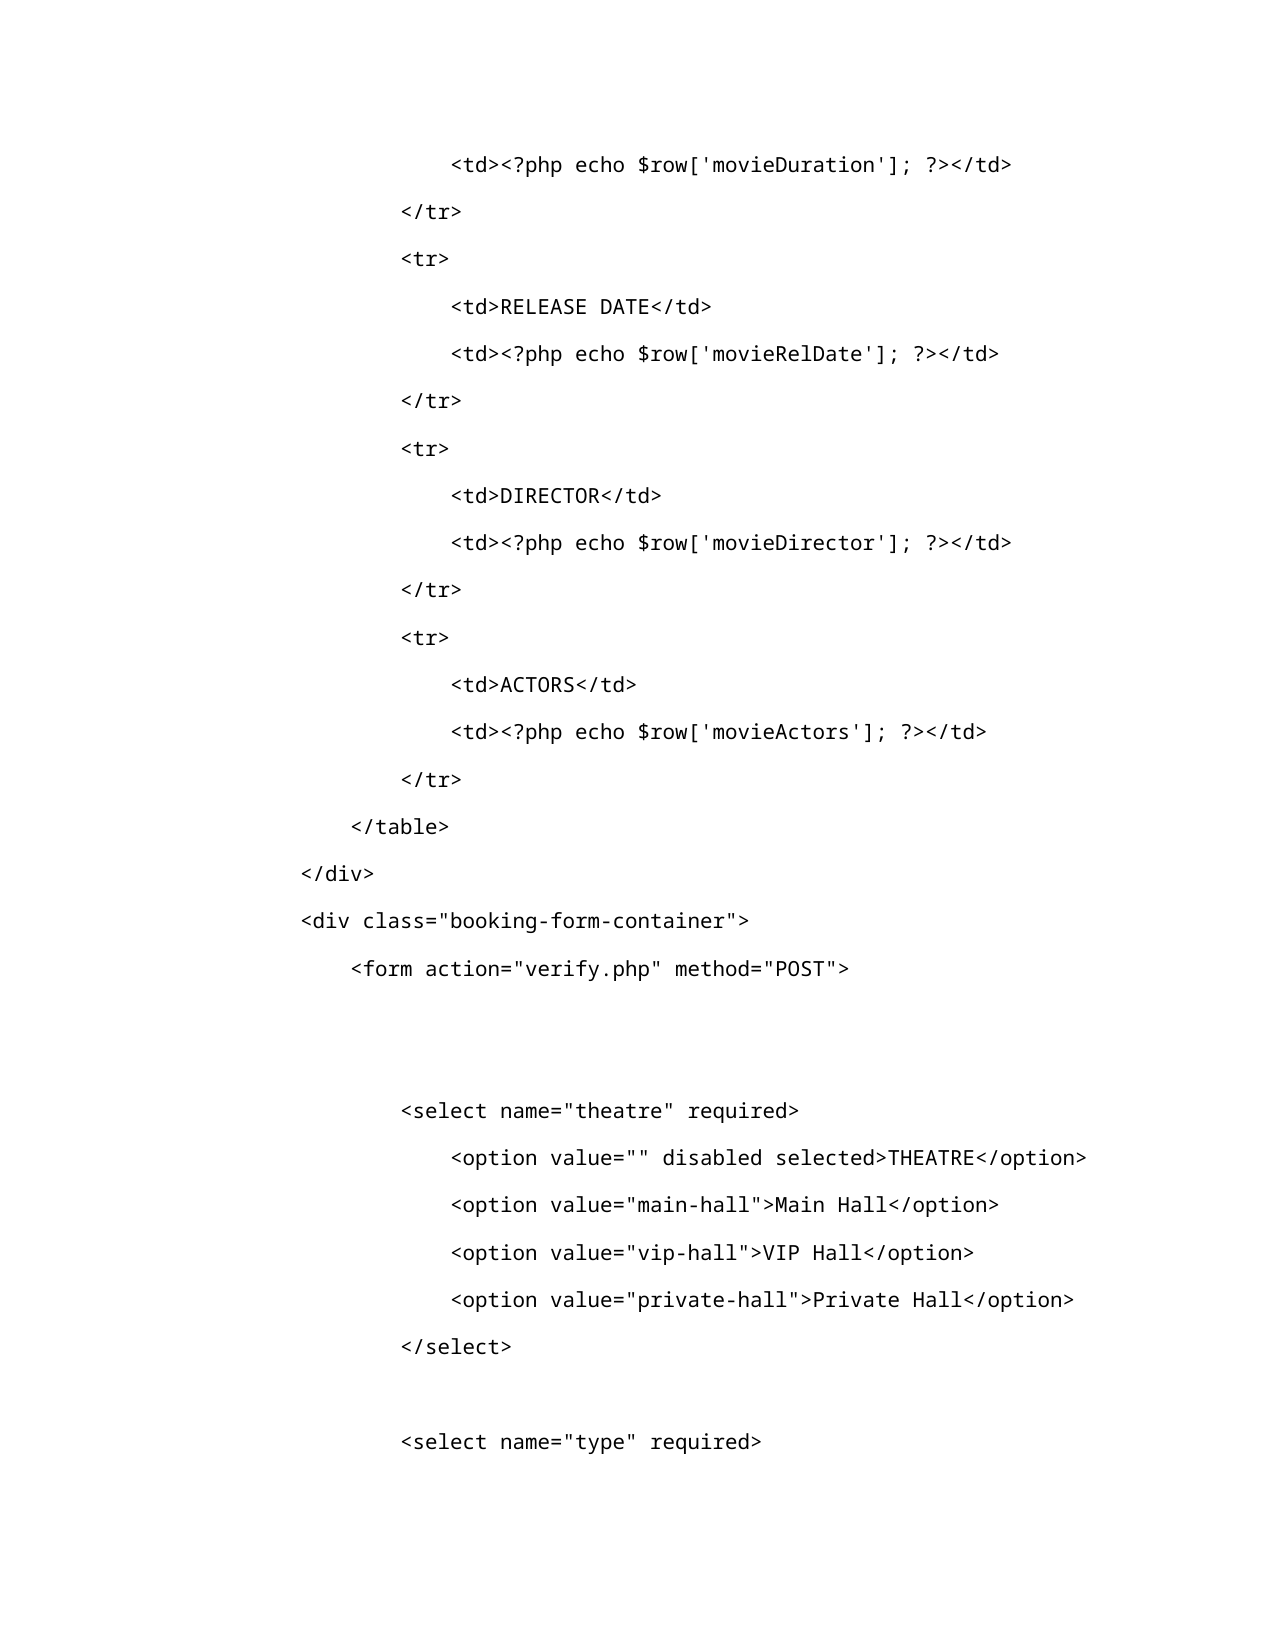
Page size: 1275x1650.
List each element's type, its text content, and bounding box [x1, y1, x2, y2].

text <option value="vip-hall">VIP Hall</option> [150, 1238, 1125, 1266]
text <td>RELEASE DATE</td> [150, 292, 1125, 320]
text <option value="" disabled selected>THEATRE</option> [150, 1143, 1125, 1172]
text </tr> [150, 197, 1125, 226]
text <select name="theatre" required> [150, 1096, 1125, 1124]
text <div class="booking-form-container"> [150, 907, 1125, 935]
text </table> [150, 812, 1125, 841]
text <tr> [150, 244, 1125, 273]
text <td><?php echo $row['movieActors']; ?></td> [150, 717, 1125, 746]
text <option value="main-hall">Main Hall</option> [150, 1190, 1125, 1219]
text <tr> [150, 623, 1125, 651]
text <select name="type" required> [150, 1427, 1125, 1455]
text </tr> [150, 386, 1125, 415]
text <option value="private-hall">Private Hall</option> [150, 1285, 1125, 1313]
text </select> [150, 1332, 1125, 1361]
text </tr> [150, 765, 1125, 793]
text <td><?php echo $row['movieRelDate']; ?></td> [150, 339, 1125, 368]
text <td><?php echo $row['movieDirector']; ?></td> [150, 528, 1125, 557]
text <tr> [150, 434, 1125, 462]
text <td><?php echo $row['movieDuration']; ?></td> [150, 150, 1125, 178]
text <form action="verify.php" method="POST"> [150, 954, 1125, 982]
text </div> [150, 859, 1125, 888]
text <td>ACTORS</td> [150, 670, 1125, 699]
text <td>DIRECTOR</td> [150, 481, 1125, 509]
text </tr> [150, 576, 1125, 604]
